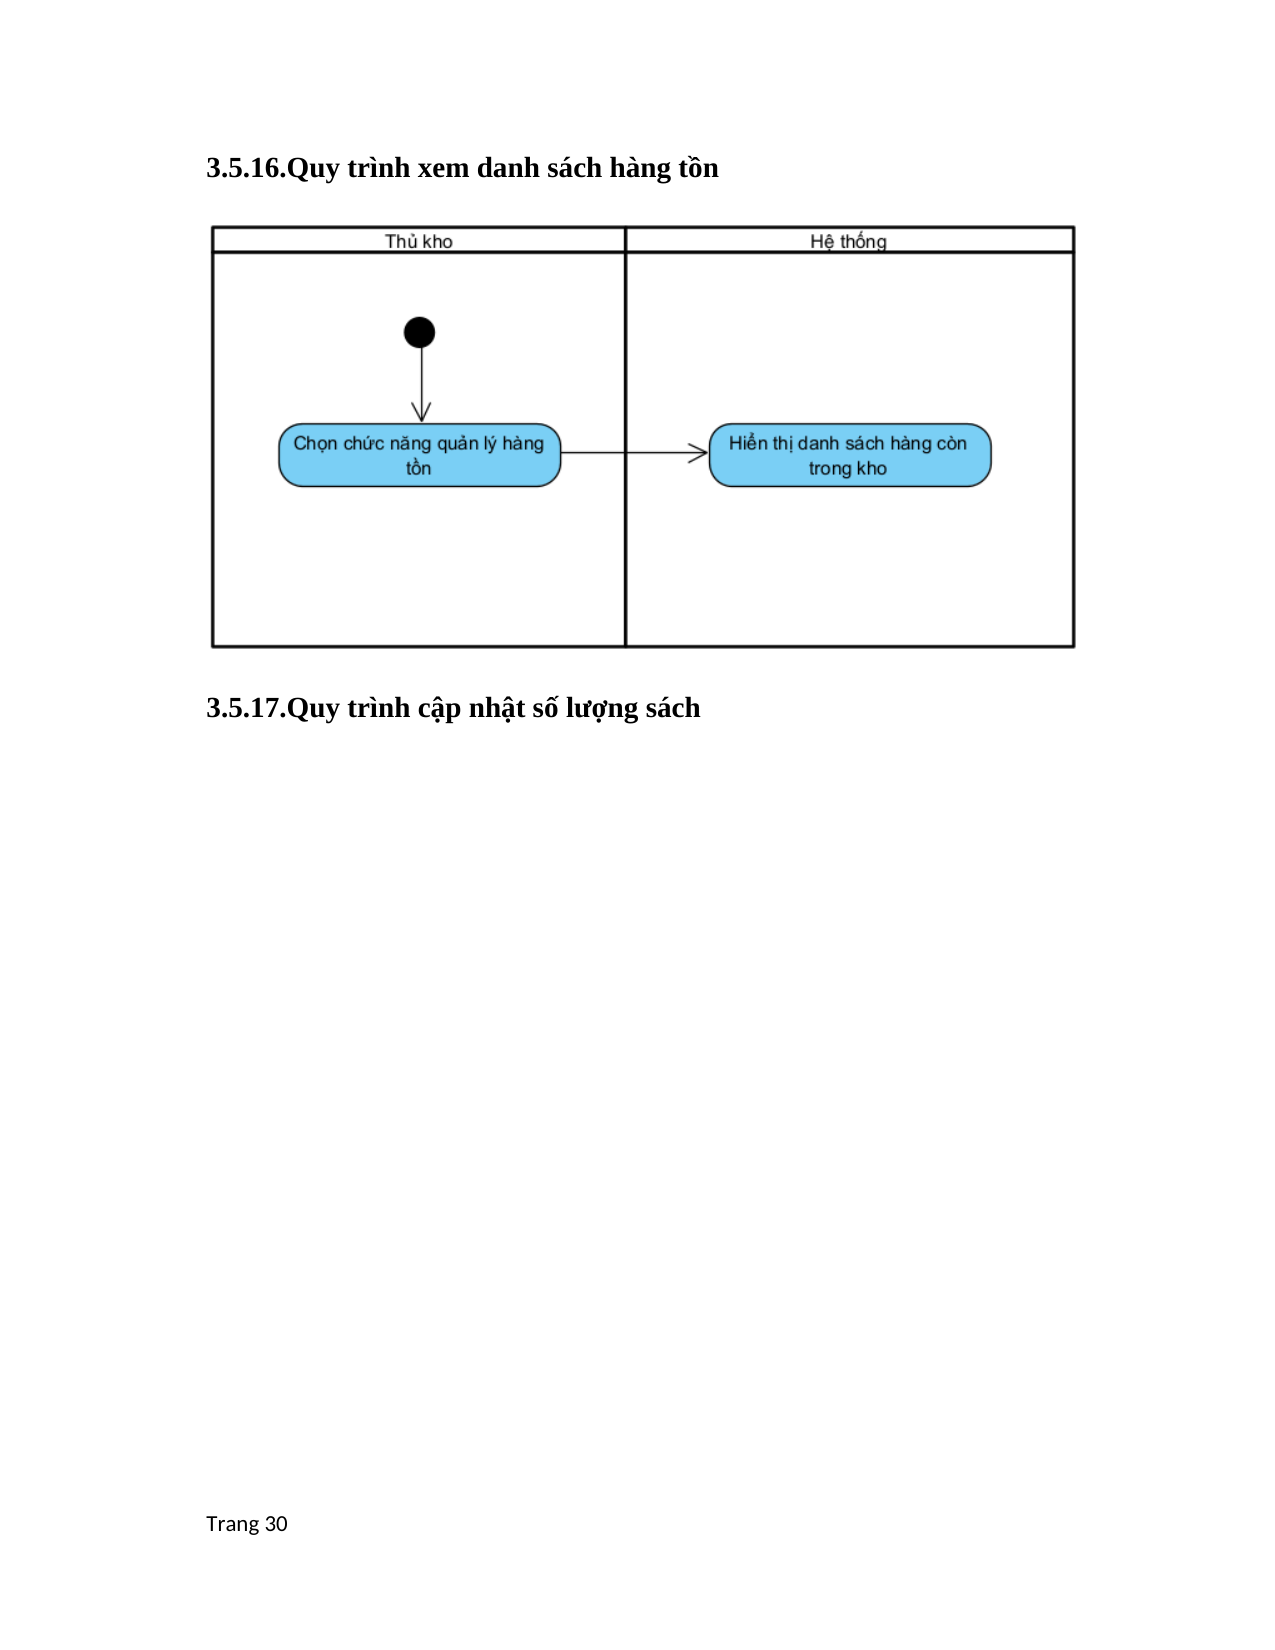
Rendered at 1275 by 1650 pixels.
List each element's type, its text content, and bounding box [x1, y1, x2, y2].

picture [206, 213, 1087, 660]
subtitle 3.5.17.Quy trình cập nhật số lượng sách [206, 690, 1187, 723]
subtitle 3.5.16.Quy trình xem danh sách hàng tồn [206, 150, 1187, 183]
